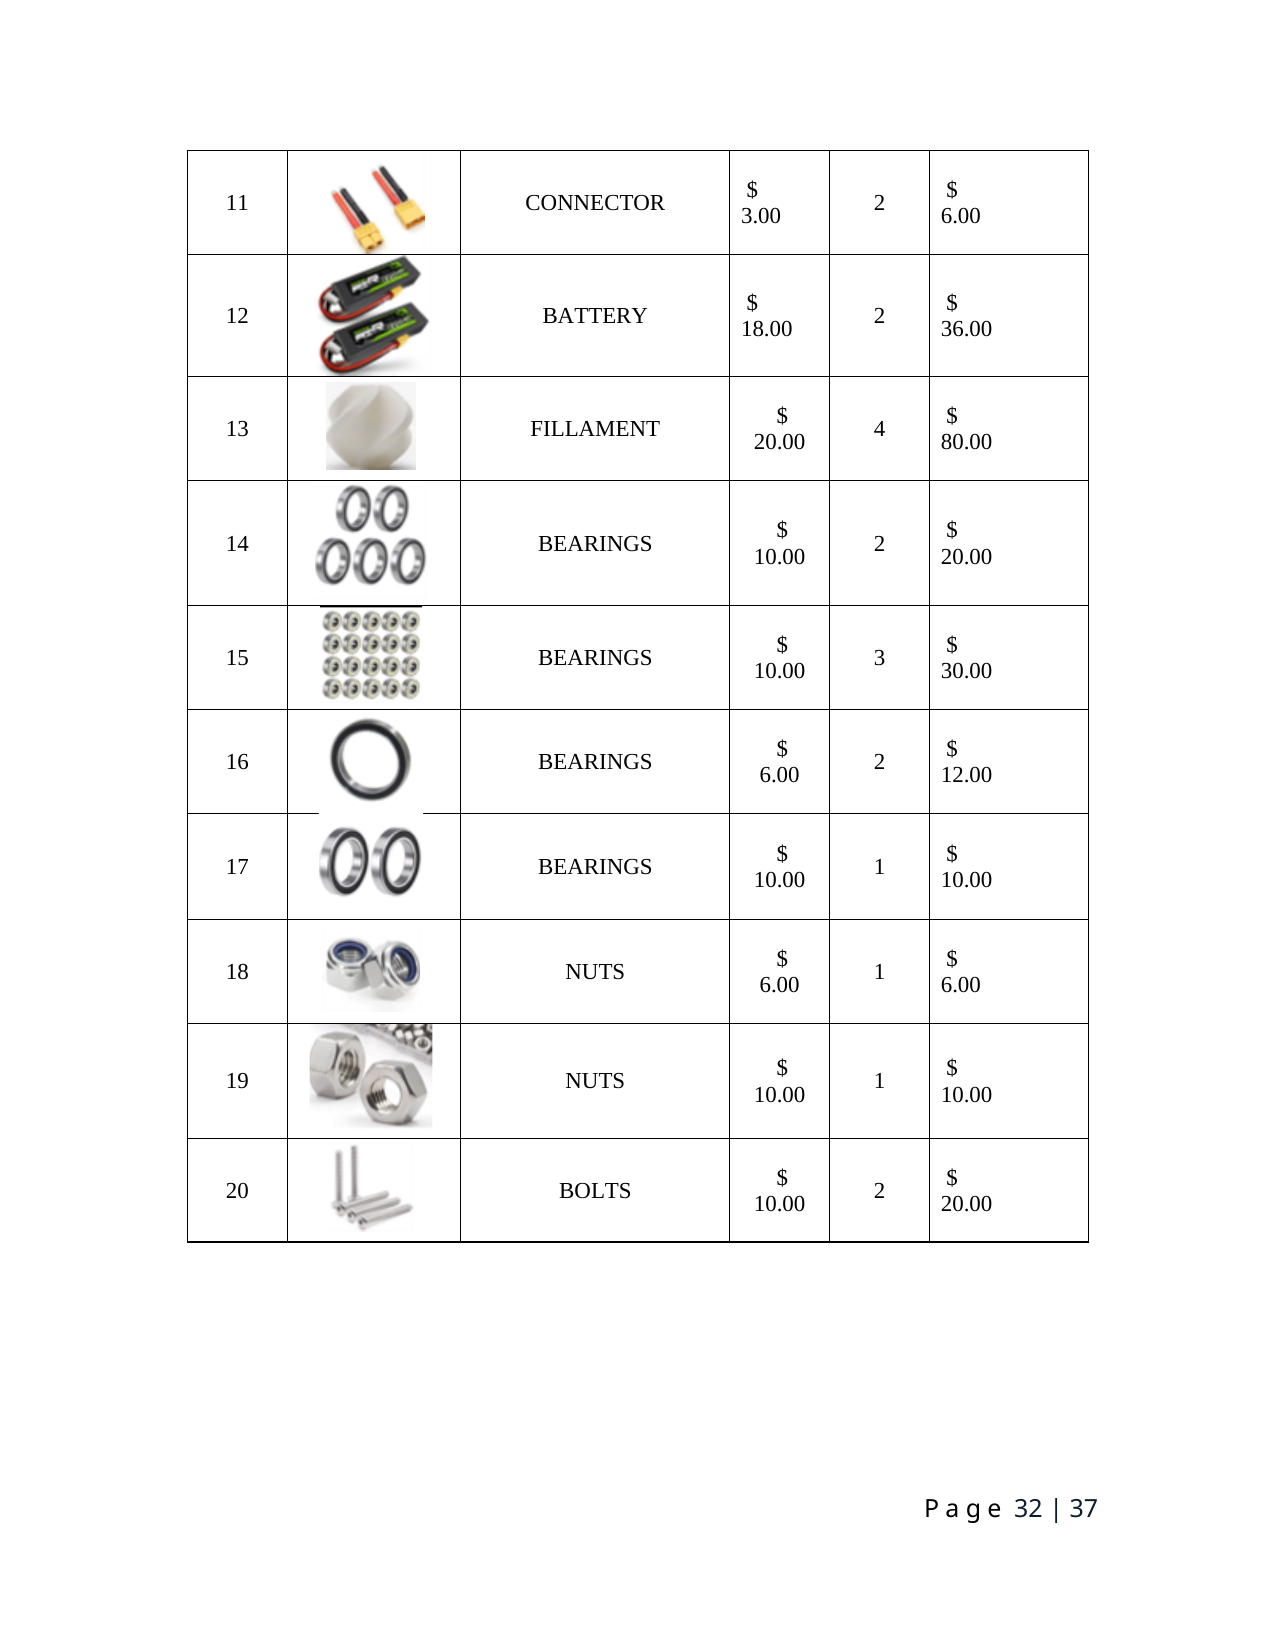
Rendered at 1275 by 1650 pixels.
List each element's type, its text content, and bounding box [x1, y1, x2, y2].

table_cell [288, 377, 460, 480]
table_cell 4 [830, 377, 929, 480]
table_cell [288, 710, 460, 813]
picture [320, 606, 423, 703]
table_cell BEARINGS [461, 481, 729, 605]
table_cell $ 10.00 [730, 1139, 829, 1241]
table_cell $ 20.00 [730, 377, 829, 480]
table_cell NUTS [461, 1024, 729, 1137]
picture [326, 382, 416, 470]
picture [326, 711, 416, 807]
table_cell $ 36.00 [930, 255, 1088, 376]
picture [322, 151, 425, 254]
table_cell 2 [830, 481, 929, 605]
table_cell 16 [188, 710, 287, 813]
table_cell 2 [830, 1139, 929, 1241]
table_cell $ 18.00 [730, 255, 829, 376]
picture [318, 813, 424, 914]
picture [314, 481, 428, 600]
table_cell 17 [188, 814, 287, 919]
table_cell 3 [830, 606, 929, 709]
table_cell BEARINGS [461, 710, 729, 813]
table_cell 18 [188, 920, 287, 1023]
table_cell $ 10.00 [730, 481, 829, 605]
table_cell 14 [188, 481, 287, 605]
table_cell [288, 481, 460, 605]
table_cell 1 [830, 1024, 929, 1137]
table_cell 1 [830, 920, 929, 1023]
table_cell $ 10.00 [730, 814, 829, 919]
table_cell 20 [188, 1139, 287, 1241]
table_cell BEARINGS [461, 606, 729, 709]
table_cell $ 3.00 [730, 151, 829, 254]
table_cell $ 10.00 [930, 814, 1088, 919]
table_cell 1 [830, 814, 929, 919]
table_cell [425, 151, 460, 254]
table_cell [288, 151, 322, 254]
table_cell [288, 814, 460, 919]
table_cell $ 6.00 [930, 151, 1088, 254]
picture [316, 255, 432, 376]
table_cell $ 20.00 [930, 481, 1088, 605]
picture [328, 1143, 414, 1232]
table_cell $ 6.00 [730, 920, 829, 1023]
table_cell 13 [188, 377, 287, 480]
table_cell 12 [188, 255, 287, 376]
table_cell [288, 1139, 460, 1241]
table_cell BOLTS [461, 1139, 729, 1241]
picture [322, 926, 420, 1012]
table_cell FILLAMENT [461, 377, 729, 480]
table_cell BEARINGS [461, 814, 729, 919]
table_cell $ 80.00 [930, 377, 1088, 480]
table_cell $ 6.00 [930, 920, 1088, 1023]
table_cell 2 [830, 255, 929, 376]
table_cell [288, 255, 316, 376]
table_cell 19 [188, 1024, 287, 1137]
table_cell [432, 255, 460, 376]
table_cell [288, 920, 460, 1023]
table_cell $ 10.00 [730, 606, 829, 709]
table_cell $ 20.00 [930, 1139, 1088, 1241]
picture [309, 1024, 433, 1133]
table_cell 2 [830, 710, 929, 813]
table_cell 2 [830, 151, 929, 254]
table_cell NUTS [461, 920, 729, 1023]
table_cell $ 6.00 [730, 710, 829, 813]
table_cell [288, 1024, 460, 1137]
table_cell BATTERY [461, 255, 729, 376]
table_cell 11 [188, 151, 287, 254]
table_cell $ 10.00 [930, 1024, 1088, 1137]
table_cell [288, 606, 460, 709]
table_cell $ 12.00 [930, 710, 1088, 813]
table_cell $ 10.00 [730, 1024, 829, 1137]
table_cell 15 [188, 606, 287, 709]
table_cell CONNECTOR [461, 151, 729, 254]
table_cell $ 30.00 [930, 606, 1088, 709]
